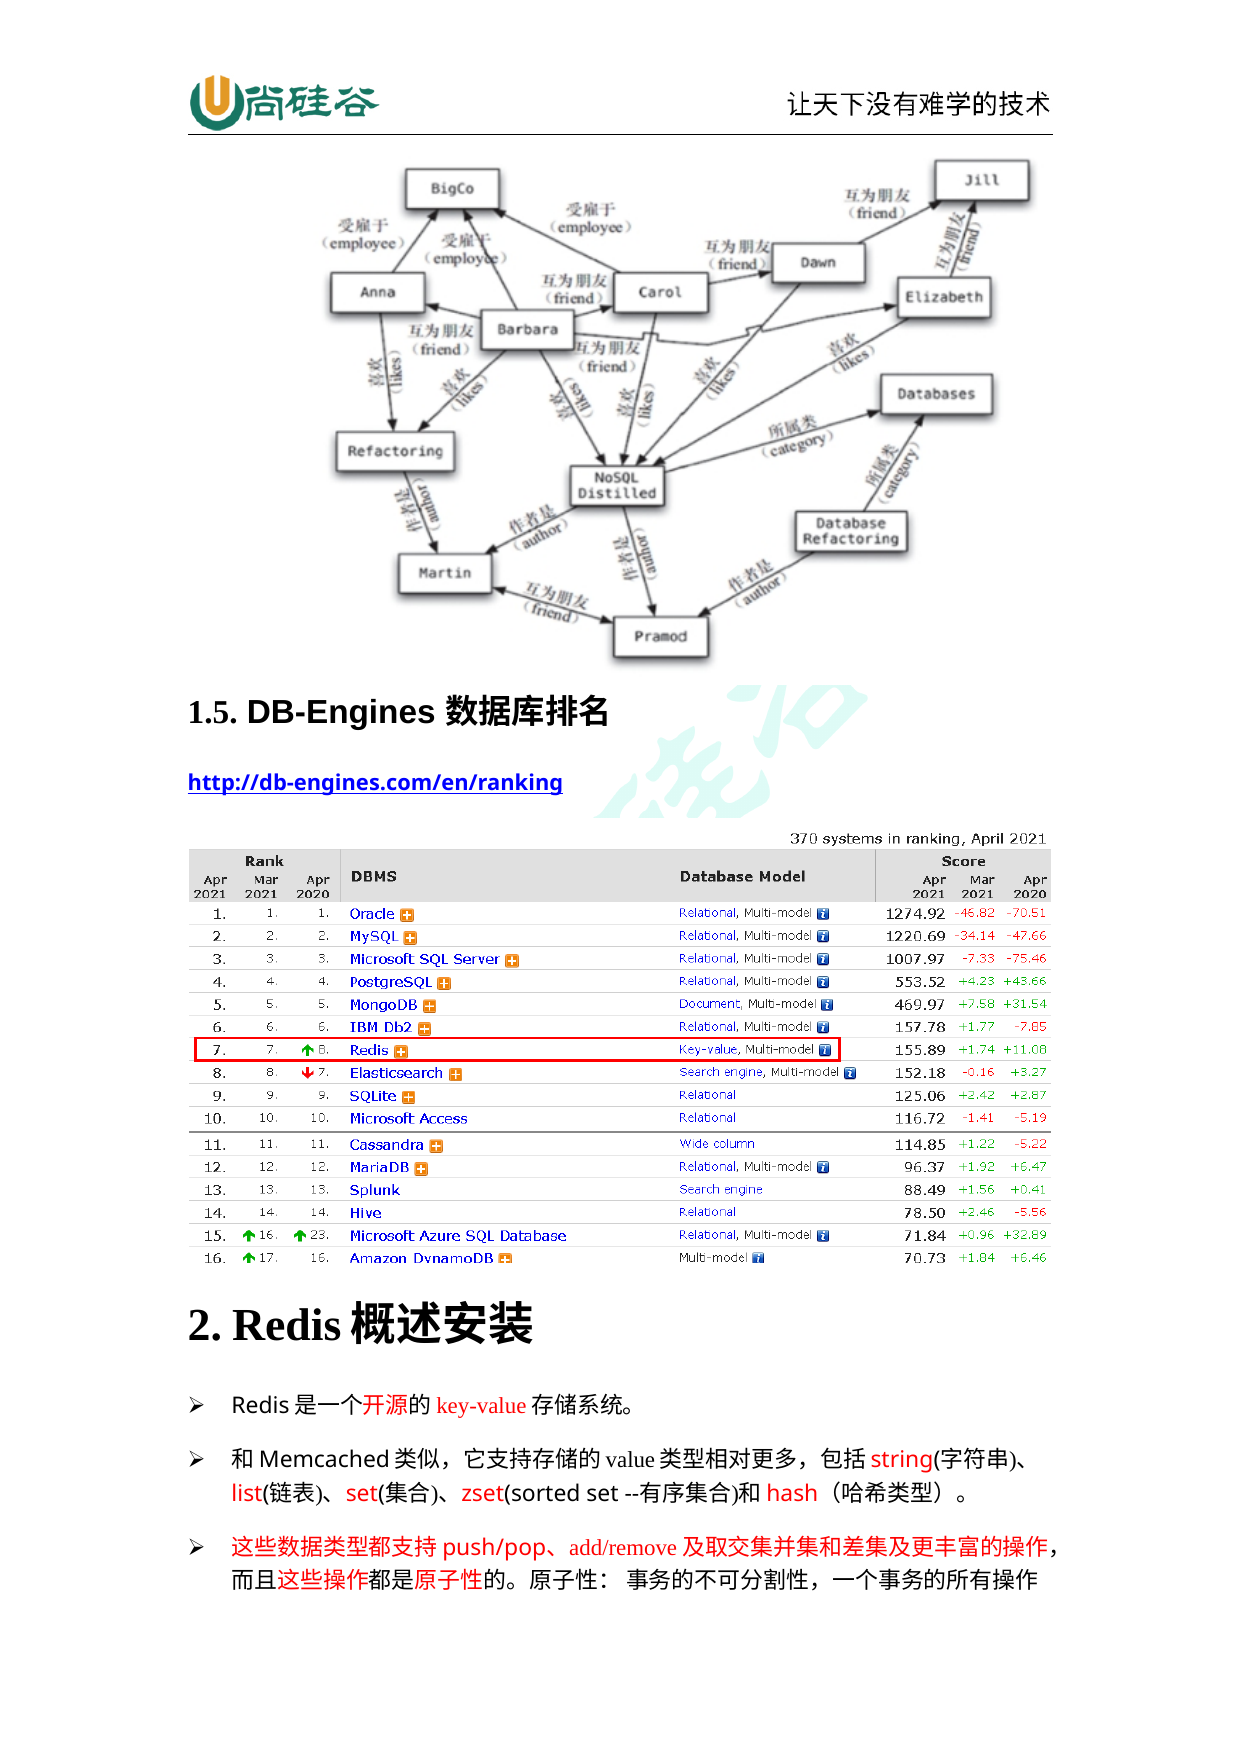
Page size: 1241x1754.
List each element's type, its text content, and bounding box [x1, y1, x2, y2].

list DB-Engines 数据库排名 [187, 685, 1053, 733]
list Redis是一个开源的key-value存储系统。 [187, 1387, 1053, 1421]
picture [187, 156, 1056, 685]
list 和Memcached类似，它支持存储的value类型相对更多，包括string(字符串)、list(链表)、set(集合)、zset(sorted set --有序集合)和hash（哈希类型）。 [187, 1441, 1053, 1508]
picture [187, 73, 1053, 132]
text http://db-engines.com/en/ranking [187, 767, 1053, 797]
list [187, 1529, 1053, 1595]
list Redis概述安装 [187, 1288, 1053, 1354]
picture [187, 818, 1053, 1263]
